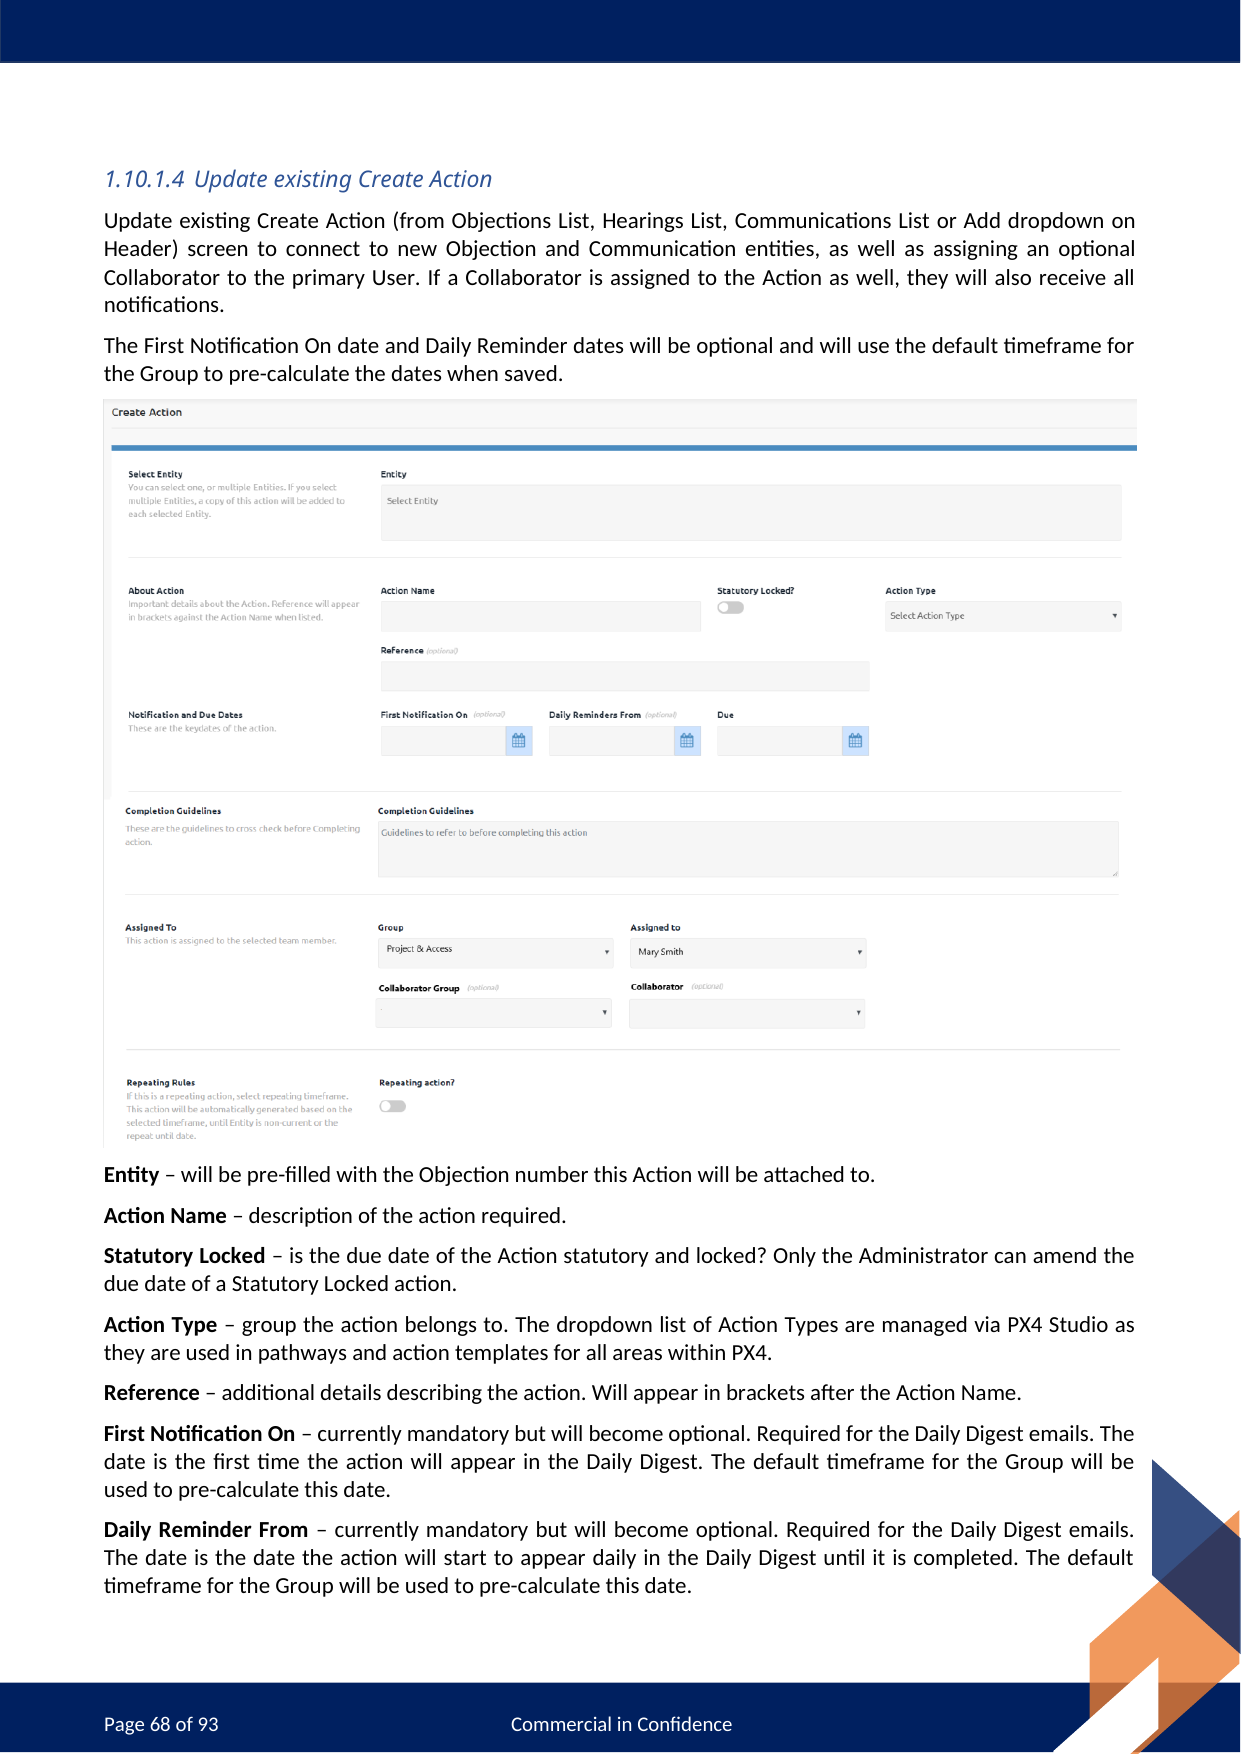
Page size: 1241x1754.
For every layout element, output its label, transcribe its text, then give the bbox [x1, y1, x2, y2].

text Entity – will be pre-filled with the Objection number this Action will be attached to. [103, 1160, 1137, 1188]
picture [103, 399, 1137, 1148]
text Reference – additional details describing the action. Will appear in brackets after the Action Name. [103, 1378, 1137, 1406]
text The First Notification On date and Daily Reminder dates will be optional and will use the default timeframe for the Group to pre-calculate the dates when saved. [103, 331, 1137, 387]
subtitle Update existing Create Action [103, 163, 1137, 194]
text Action Type – group the action belongs to. The dropdown list of Action Types are managed via PX4 Studio as they are used in pathways and action templates for all areas within PX4. [103, 1310, 1137, 1366]
text Update existing Create Action (from Objections List, Hearings List, Communications List or Add dropdown on Header) screen to connect to new Objection and Communication entities, as well as assigning an optional Collaborator to the primary User. If a Collaborator is assigned to the Action as well, they will also receive all notifications. [103, 207, 1137, 319]
text Statutory Locked – is the due date of the Action statutory and locked? Only the Administrator can amend the due date of a Statutory Locked action. [103, 1241, 1137, 1297]
text First Notification On – currently mandatory but will become optional. Required for the Daily Digest emails. The date is the first time the action will appear in the Daily Digest. The default timeframe for the Group will be used to pre-calculate this date. [103, 1419, 1137, 1503]
text Daily Reminder From – currently mandatory but will become optional. Required for the Daily Digest emails. The date is the date the action will start to appear daily in the Daily Digest until it is completed. The default timeframe for the Group will be used to pre-calculate this date. [103, 1515, 1137, 1599]
text Action Name – description of the action required. [103, 1201, 1137, 1229]
